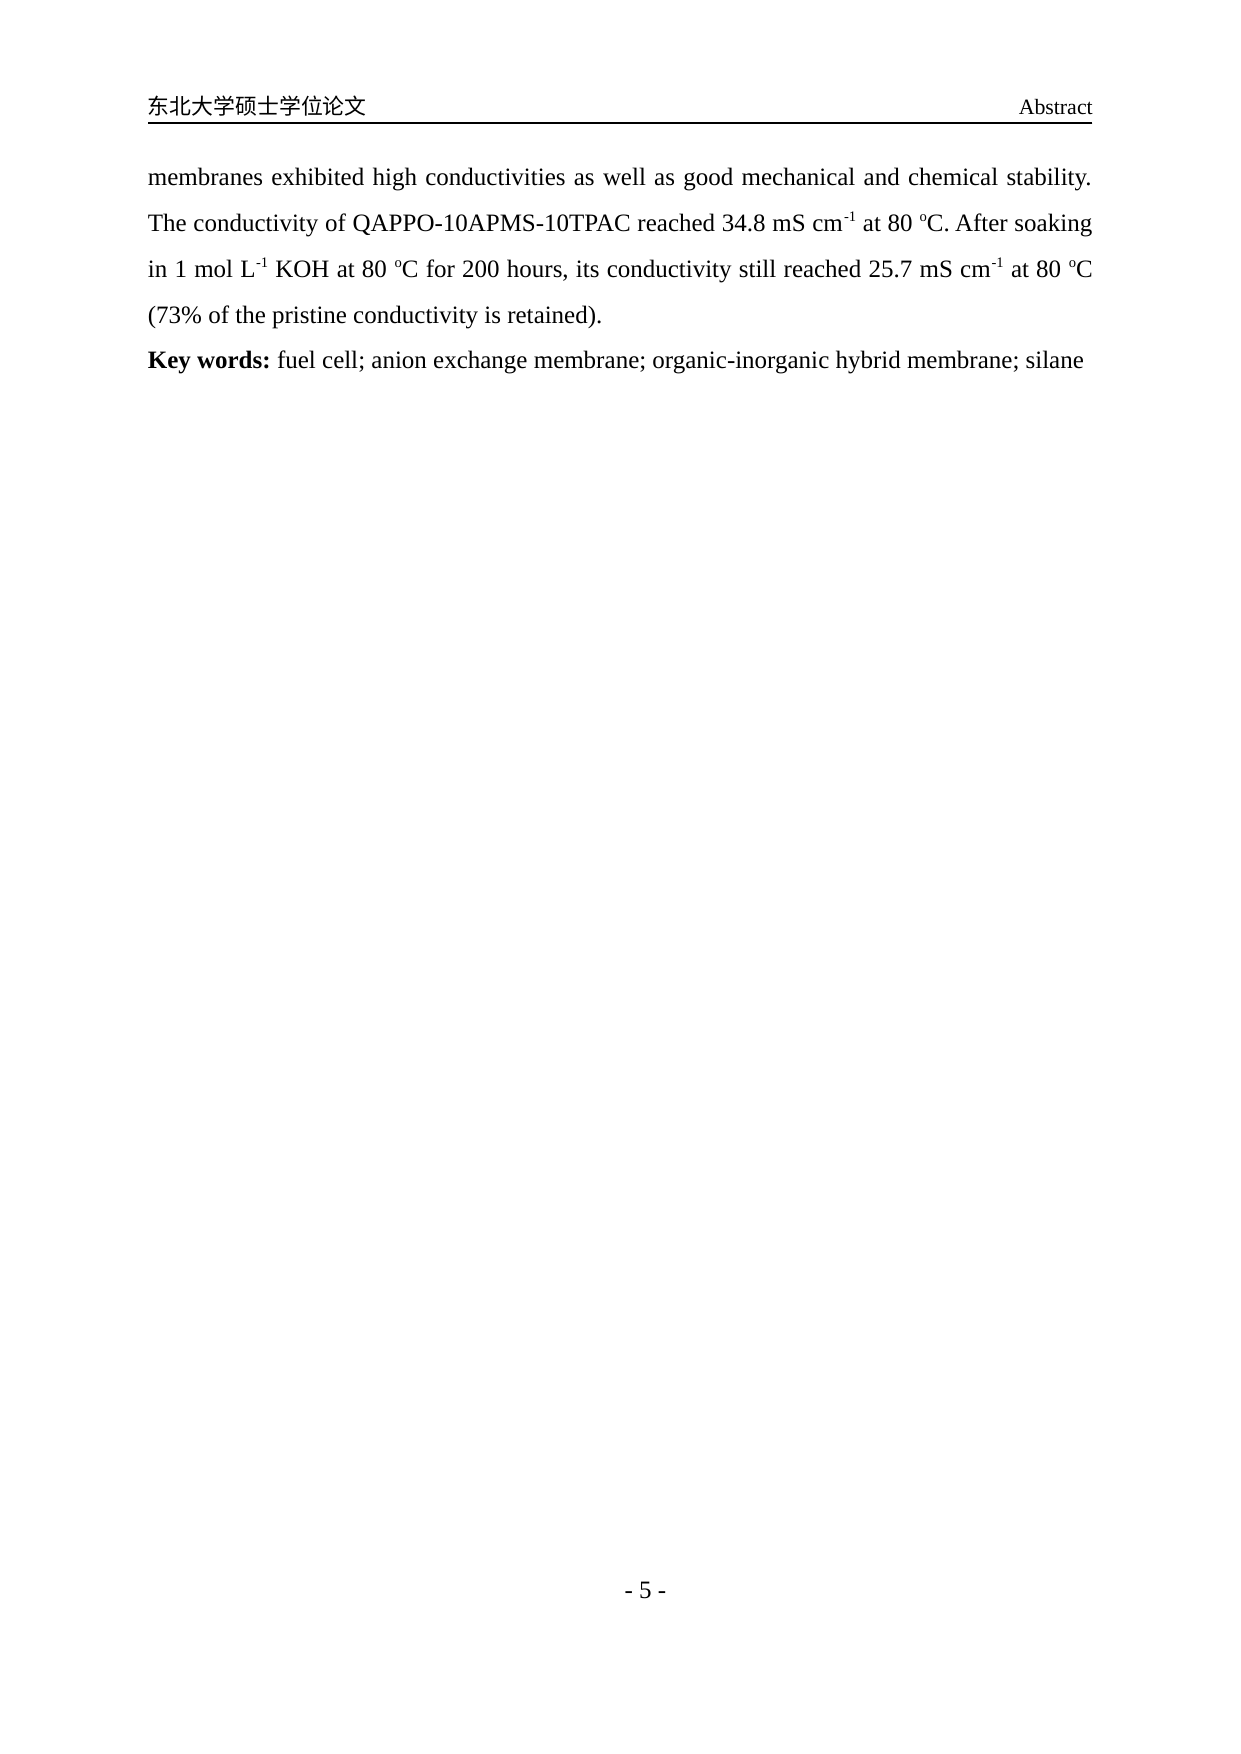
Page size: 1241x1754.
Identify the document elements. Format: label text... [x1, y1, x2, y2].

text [148, 149, 1092, 332]
text Key words: fuel cell; anion exchange membrane; organic-inorganic hybrid membrane; silane [148, 332, 1092, 378]
